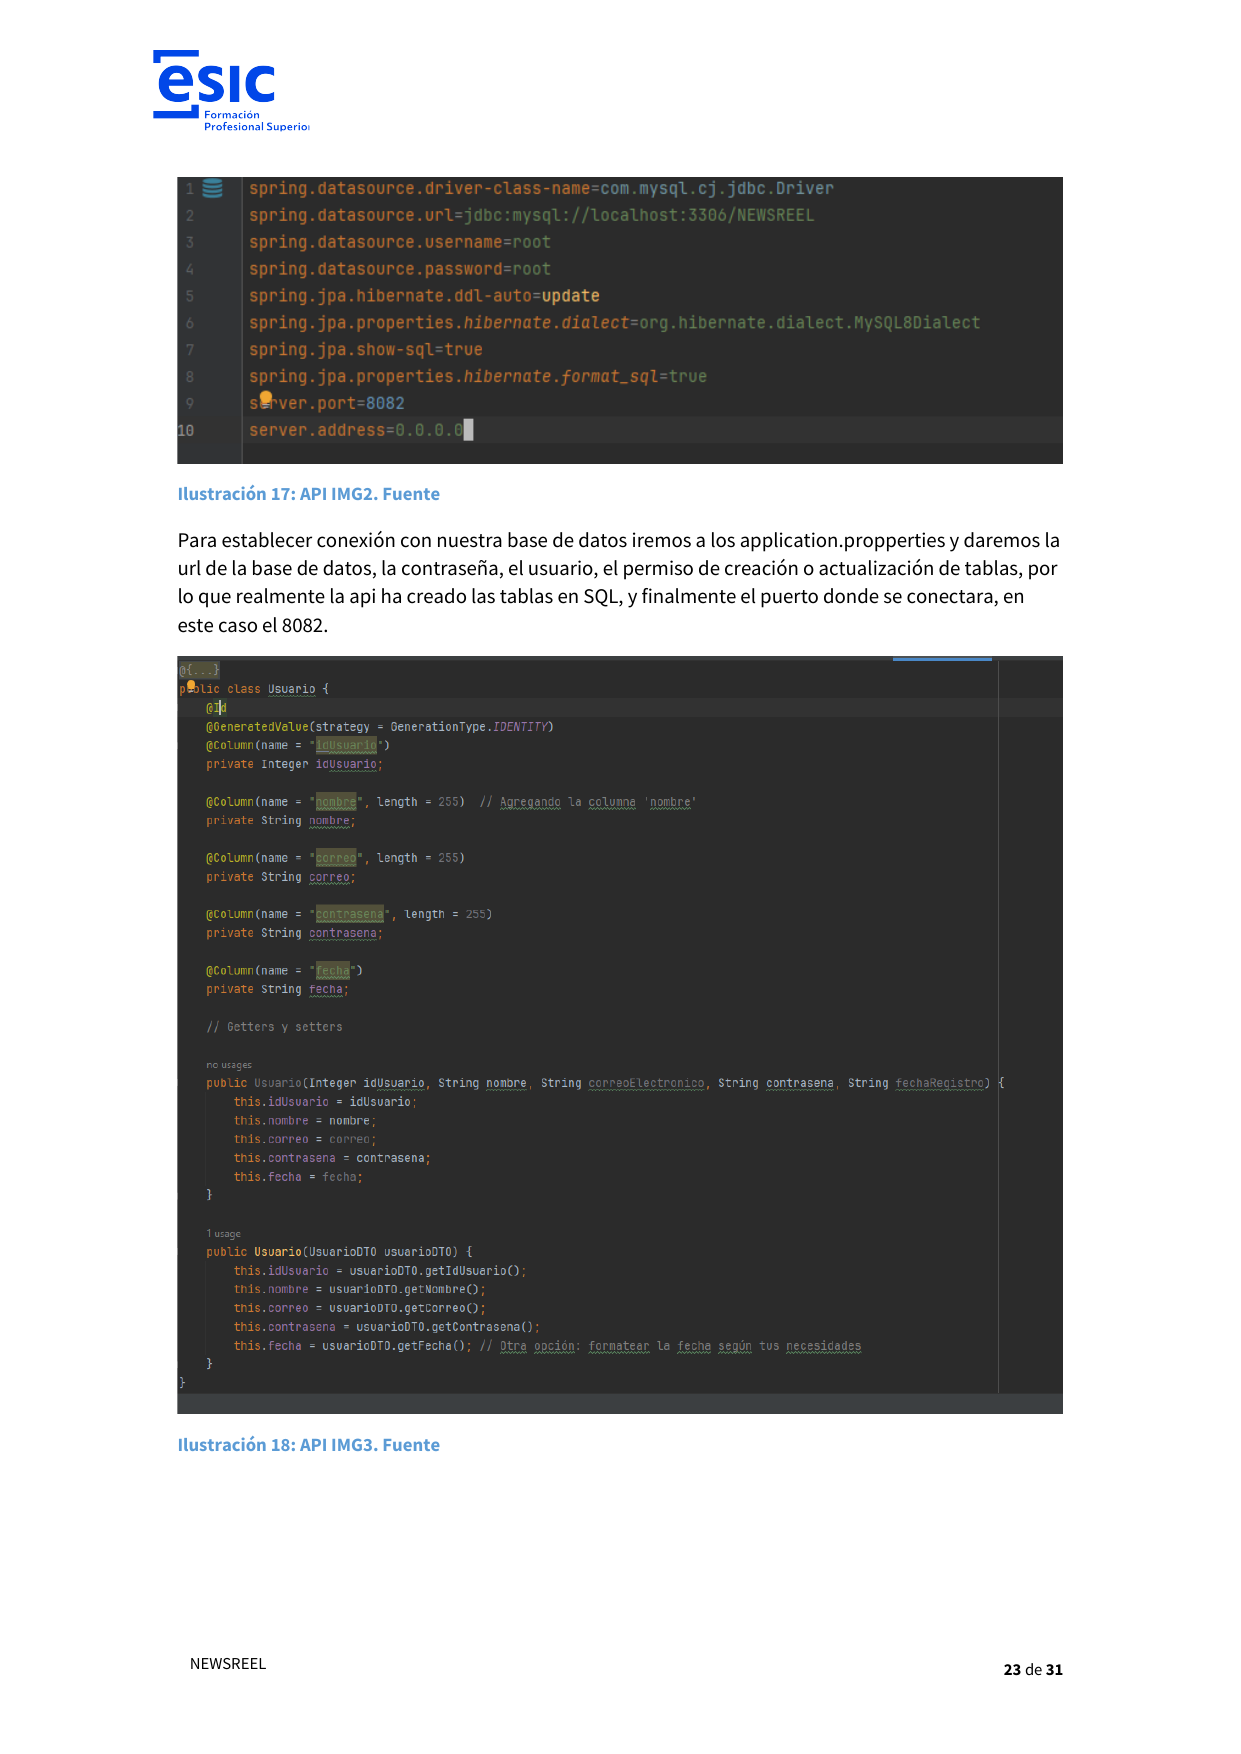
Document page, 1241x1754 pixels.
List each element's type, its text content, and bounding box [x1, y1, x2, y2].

picture [177, 656, 1063, 1414]
text Ilustración 18: API IMG3. Fuente [177, 1433, 1063, 1456]
text Ilustración 17: API IMG2. Fuente [177, 482, 1063, 506]
picture [177, 177, 1063, 464]
picture [153, 50, 310, 132]
text Para establecer conexión con nuestra base de datos iremos a los application.propperties y daremos la url de la base de datos, la contraseña, el usuario, el permiso de creación o actualización de tablas, por lo que realmente la api ha creado las tablas en SQL, y finalmente el puerto donde se conectara, en este caso el 8082. [177, 527, 1063, 638]
